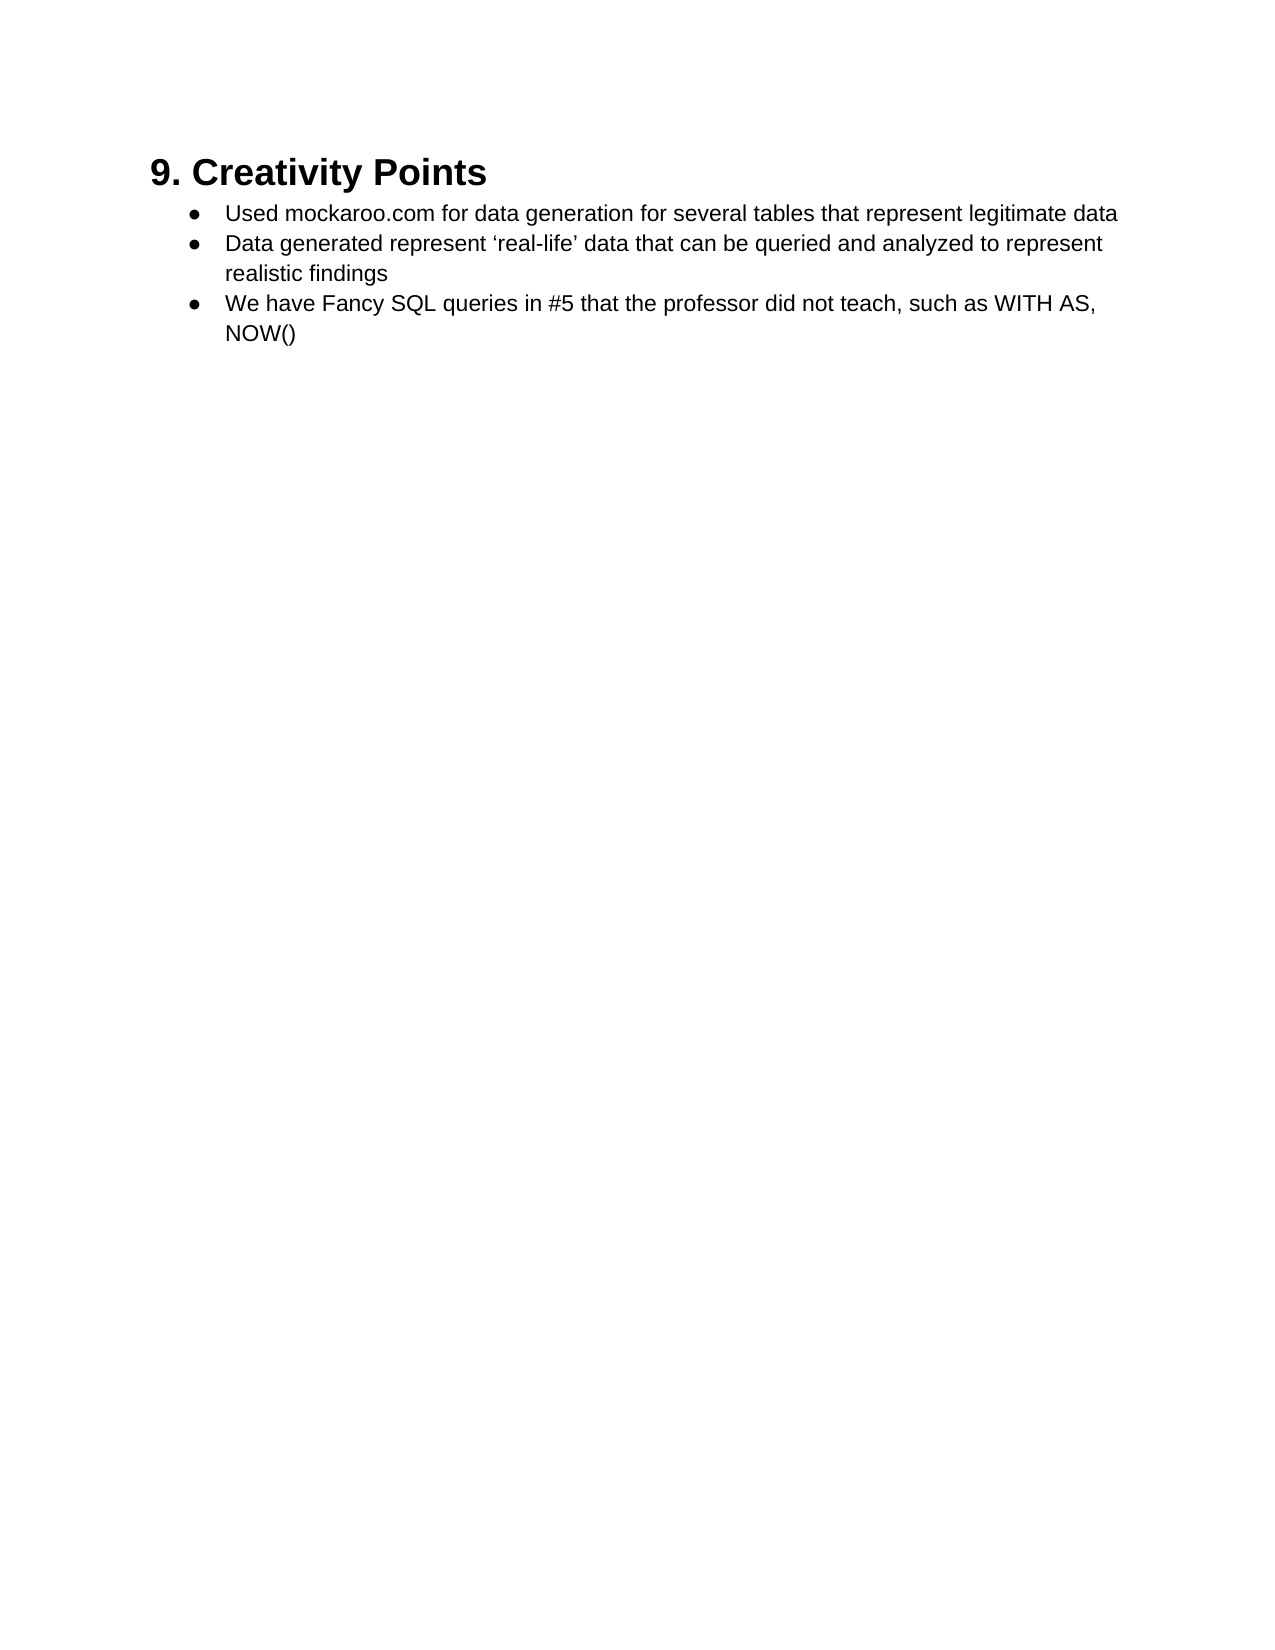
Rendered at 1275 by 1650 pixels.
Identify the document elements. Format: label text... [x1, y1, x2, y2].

list We have Fancy SQL queries in #5 that the professor did not teach, such as WITH AS, NOW() [187, 290, 1125, 347]
text 9. Creativity Points [150, 150, 1125, 193]
list Used mockaroo.com for data generation for several tables that represent legitimate data [187, 199, 1125, 226]
list Data generated represent ‘real-life’ data that can be queried and analyzed to represent realistic findings [187, 230, 1125, 286]
